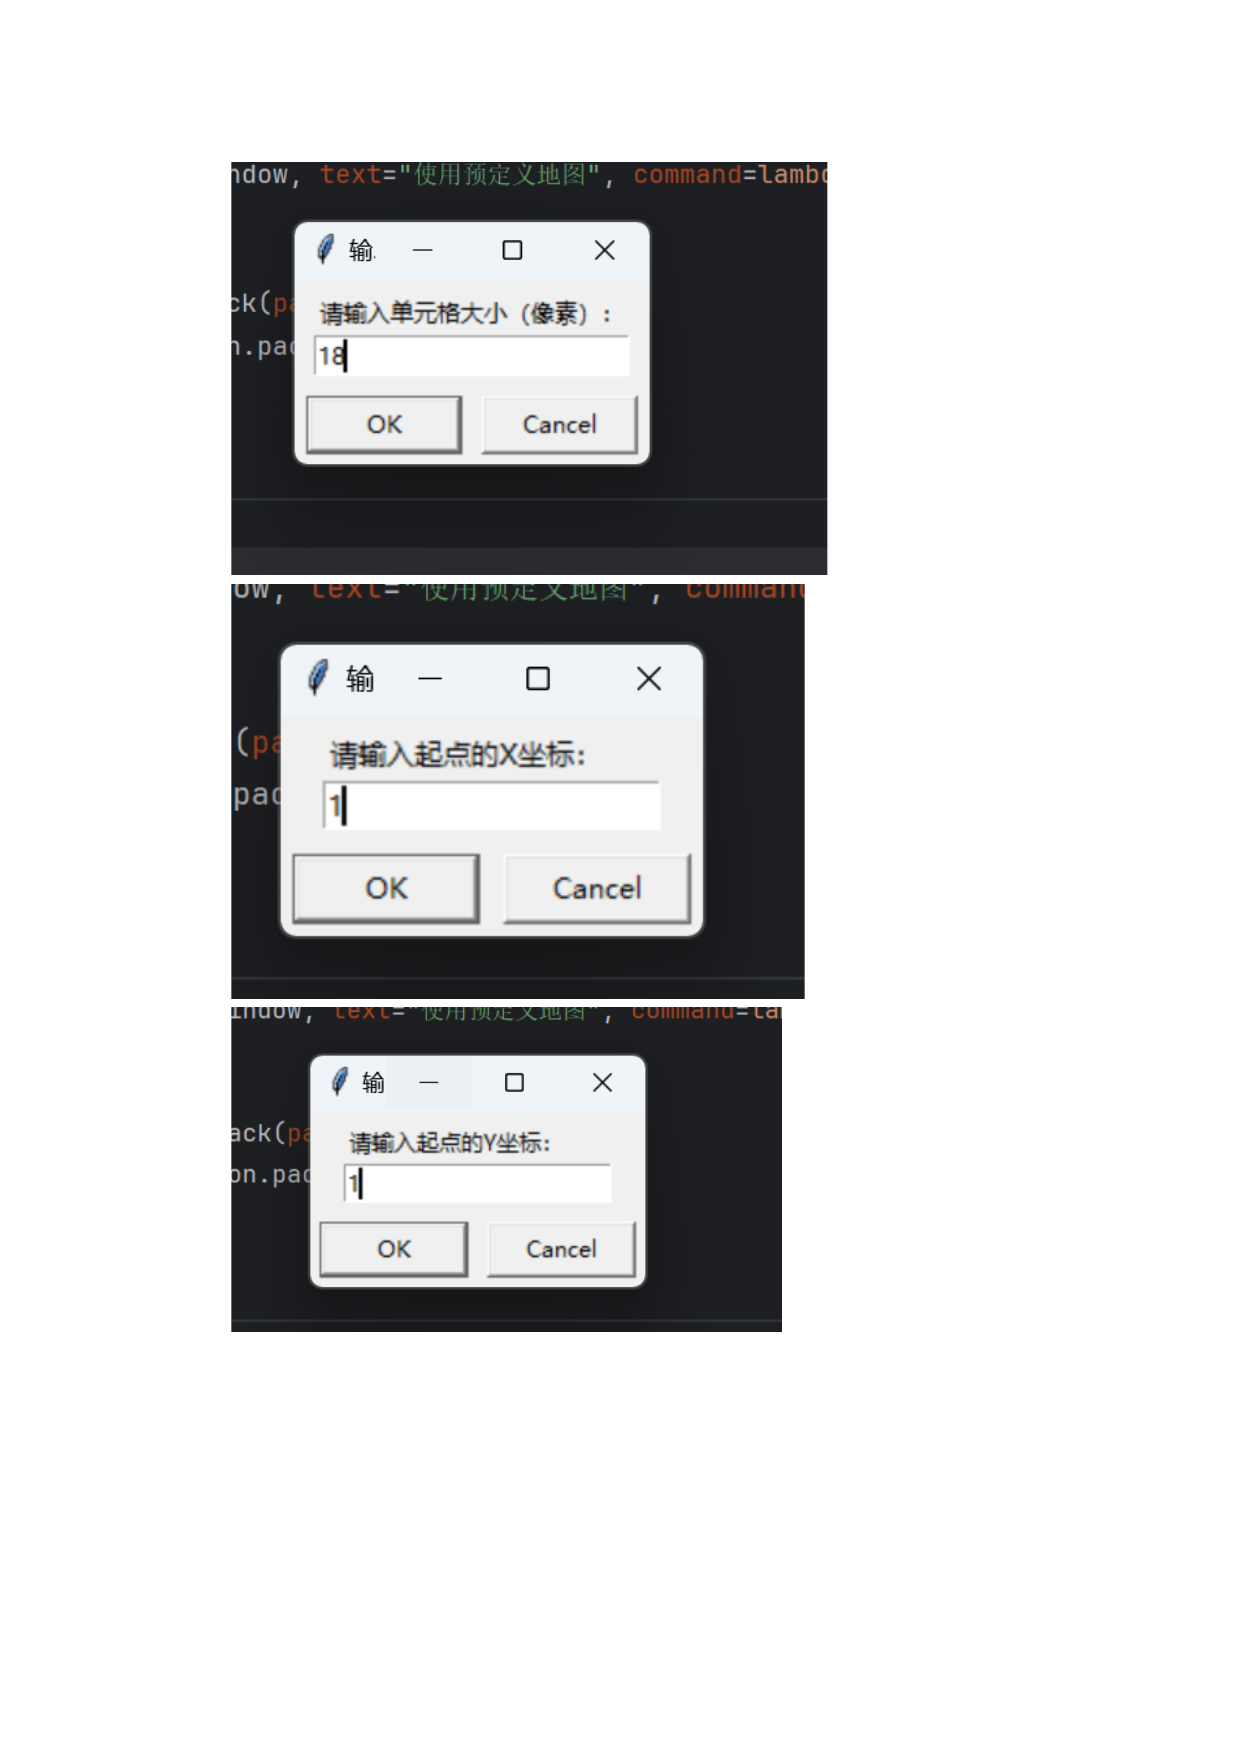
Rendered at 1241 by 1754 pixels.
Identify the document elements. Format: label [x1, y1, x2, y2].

picture [231, 1007, 782, 1332]
picture [231, 162, 828, 575]
picture [231, 584, 805, 999]
